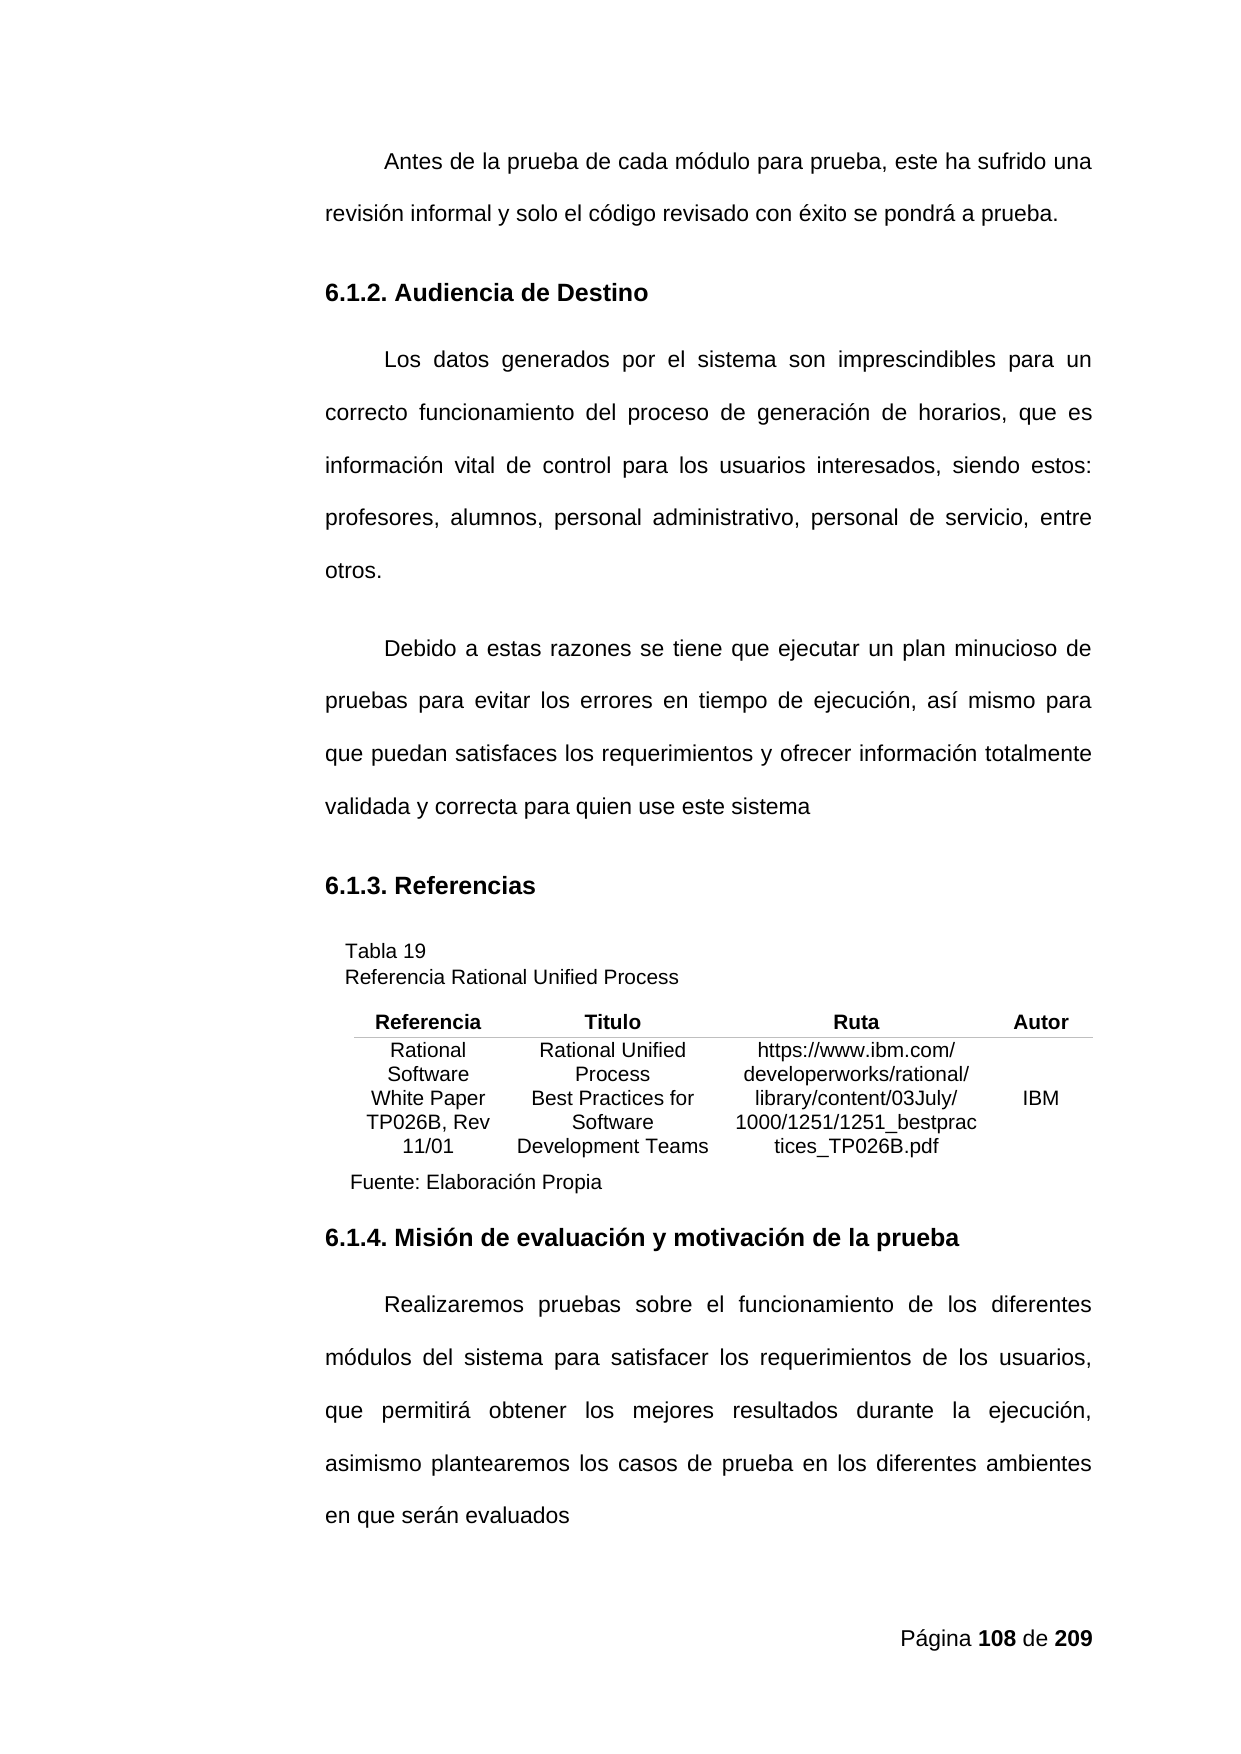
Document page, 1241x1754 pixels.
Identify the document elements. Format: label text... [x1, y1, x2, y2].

text Los datos generados por el sistema son imprescindibles para un correcto funcionamiento del proceso de generación de horarios, que es información vital de control para los usuarios interesados, siendo estos: profesores, alumnos, personal administrativo, personal de servicio, entre otros. [325, 346, 1092, 583]
text Debido a estas razones se tiene que ejecutar un plan minucioso de pruebas para evitar los errores en tiempo de ejecución, así mismo para que puedan satisfaces los requerimientos y ofrecer información totalmente validada y correcta para quien use este sistema [325, 635, 1092, 819]
table_cell https://www.ibm.com/developerworks/rational/library/content/03July/1000/1251/1251_bestpractices_TP026B.pdf [723, 1038, 989, 1157]
table_header Autor [989, 1007, 1092, 1037]
text 6.1.2. Audiencia de Destino [251, 278, 1092, 307]
text Fuente: Elaboración Propia [177, 1170, 1092, 1194]
table_cell IBM [989, 1038, 1092, 1157]
table_header Ruta [723, 1007, 989, 1037]
text Realizaremos pruebas sobre el funcionamiento de los diferentes módulos del sistema para satisfacer los requerimientos de los usuarios, que permitirá obtener los mejores resultados durante la ejecución, asimismo plantearemos los casos de prueba en los diferentes ambientes en que serán evaluados [325, 1291, 1092, 1528]
table_header Referencia [354, 1007, 502, 1037]
table_cell Rational Unified Process Best Practices for Software Development Teams [502, 1038, 723, 1157]
table_cell Rational Software White Paper TP026B, Rev 11/01 [354, 1038, 502, 1157]
text Antes de la prueba de cada módulo para prueba, este ha sufrido una revisión informal y solo el código revisado con éxito se pondrá a prueba. [325, 148, 1092, 227]
text 6.1.4. Misión de evaluación y motivación de la prueba [251, 1223, 1092, 1252]
table_header Titulo [502, 1007, 723, 1037]
text 6.1.3. Referencias [251, 871, 1092, 899]
